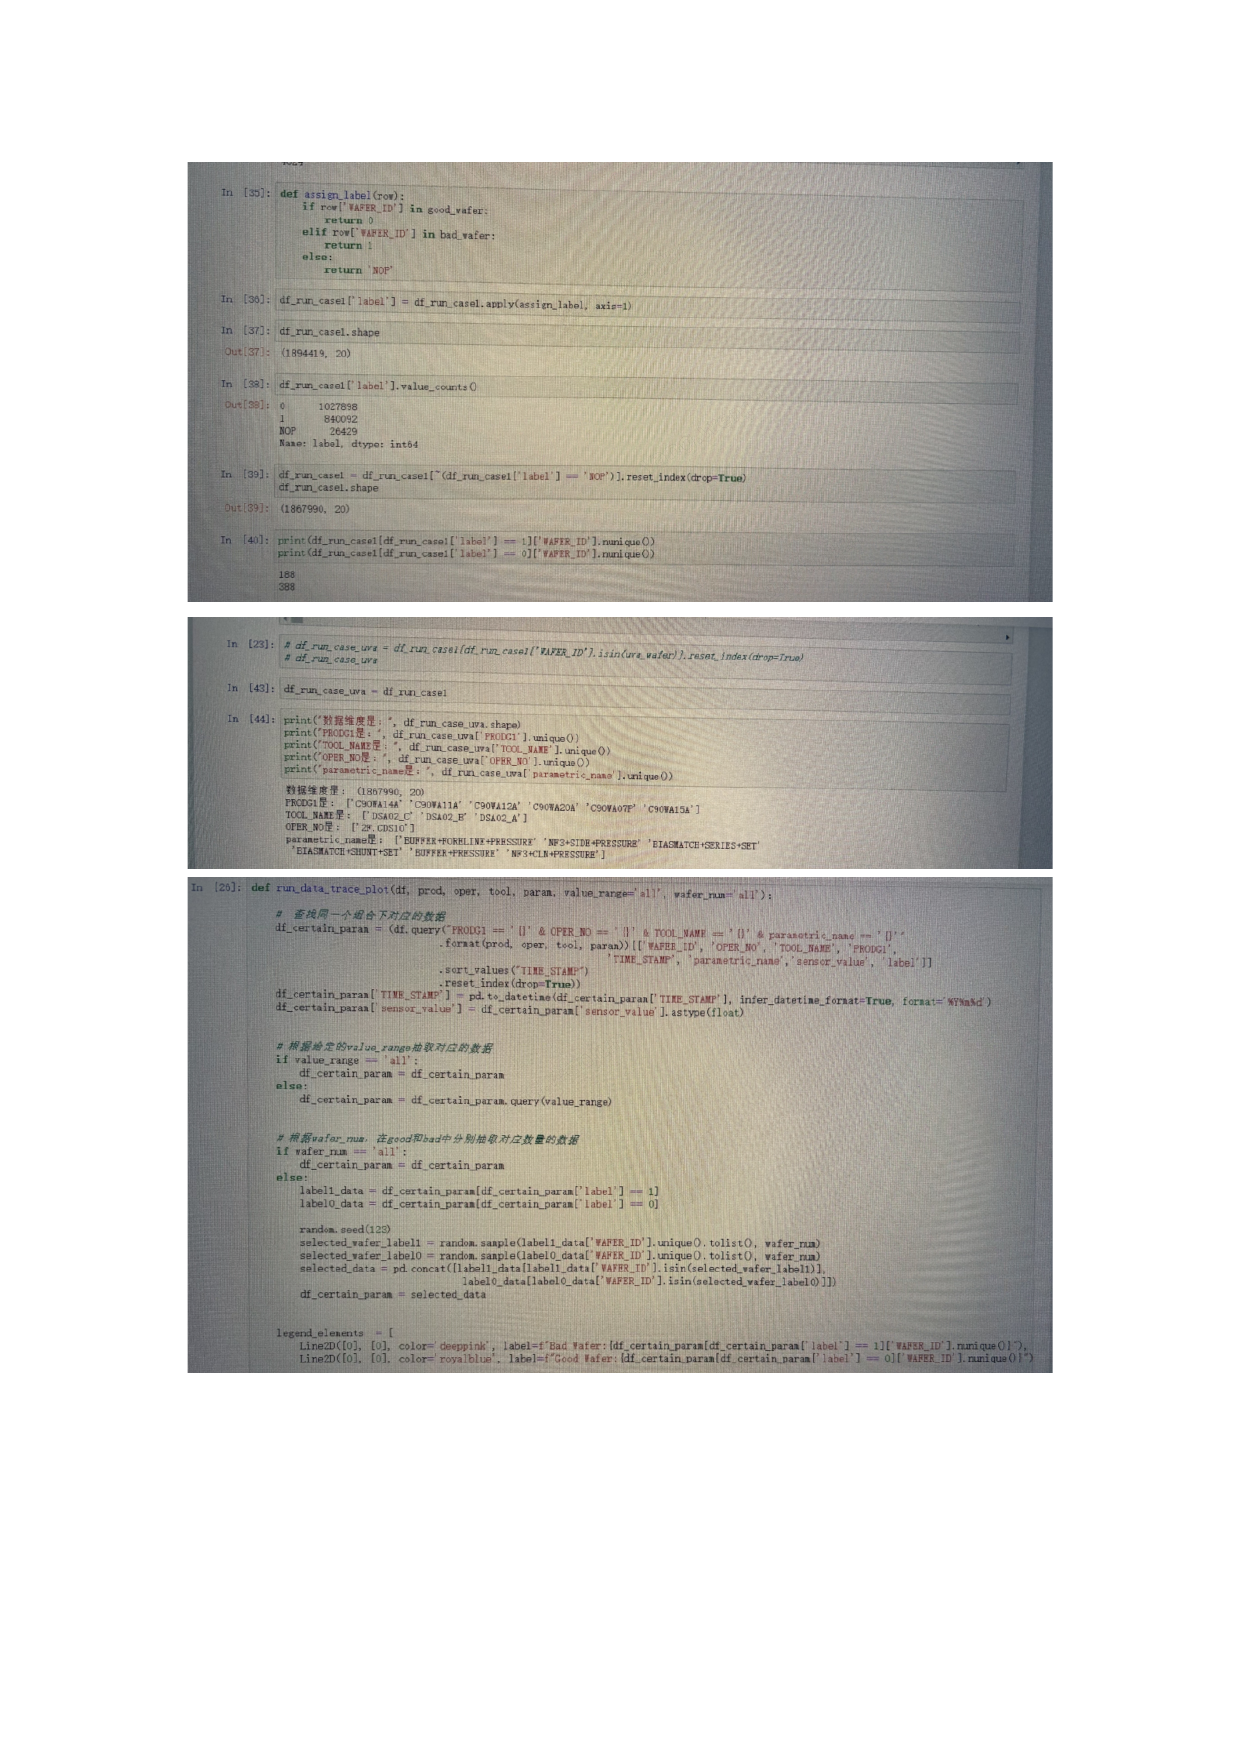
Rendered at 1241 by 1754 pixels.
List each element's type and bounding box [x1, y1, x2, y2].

picture [187, 617, 1053, 869]
picture [187, 877, 1053, 1373]
picture [187, 162, 1053, 602]
